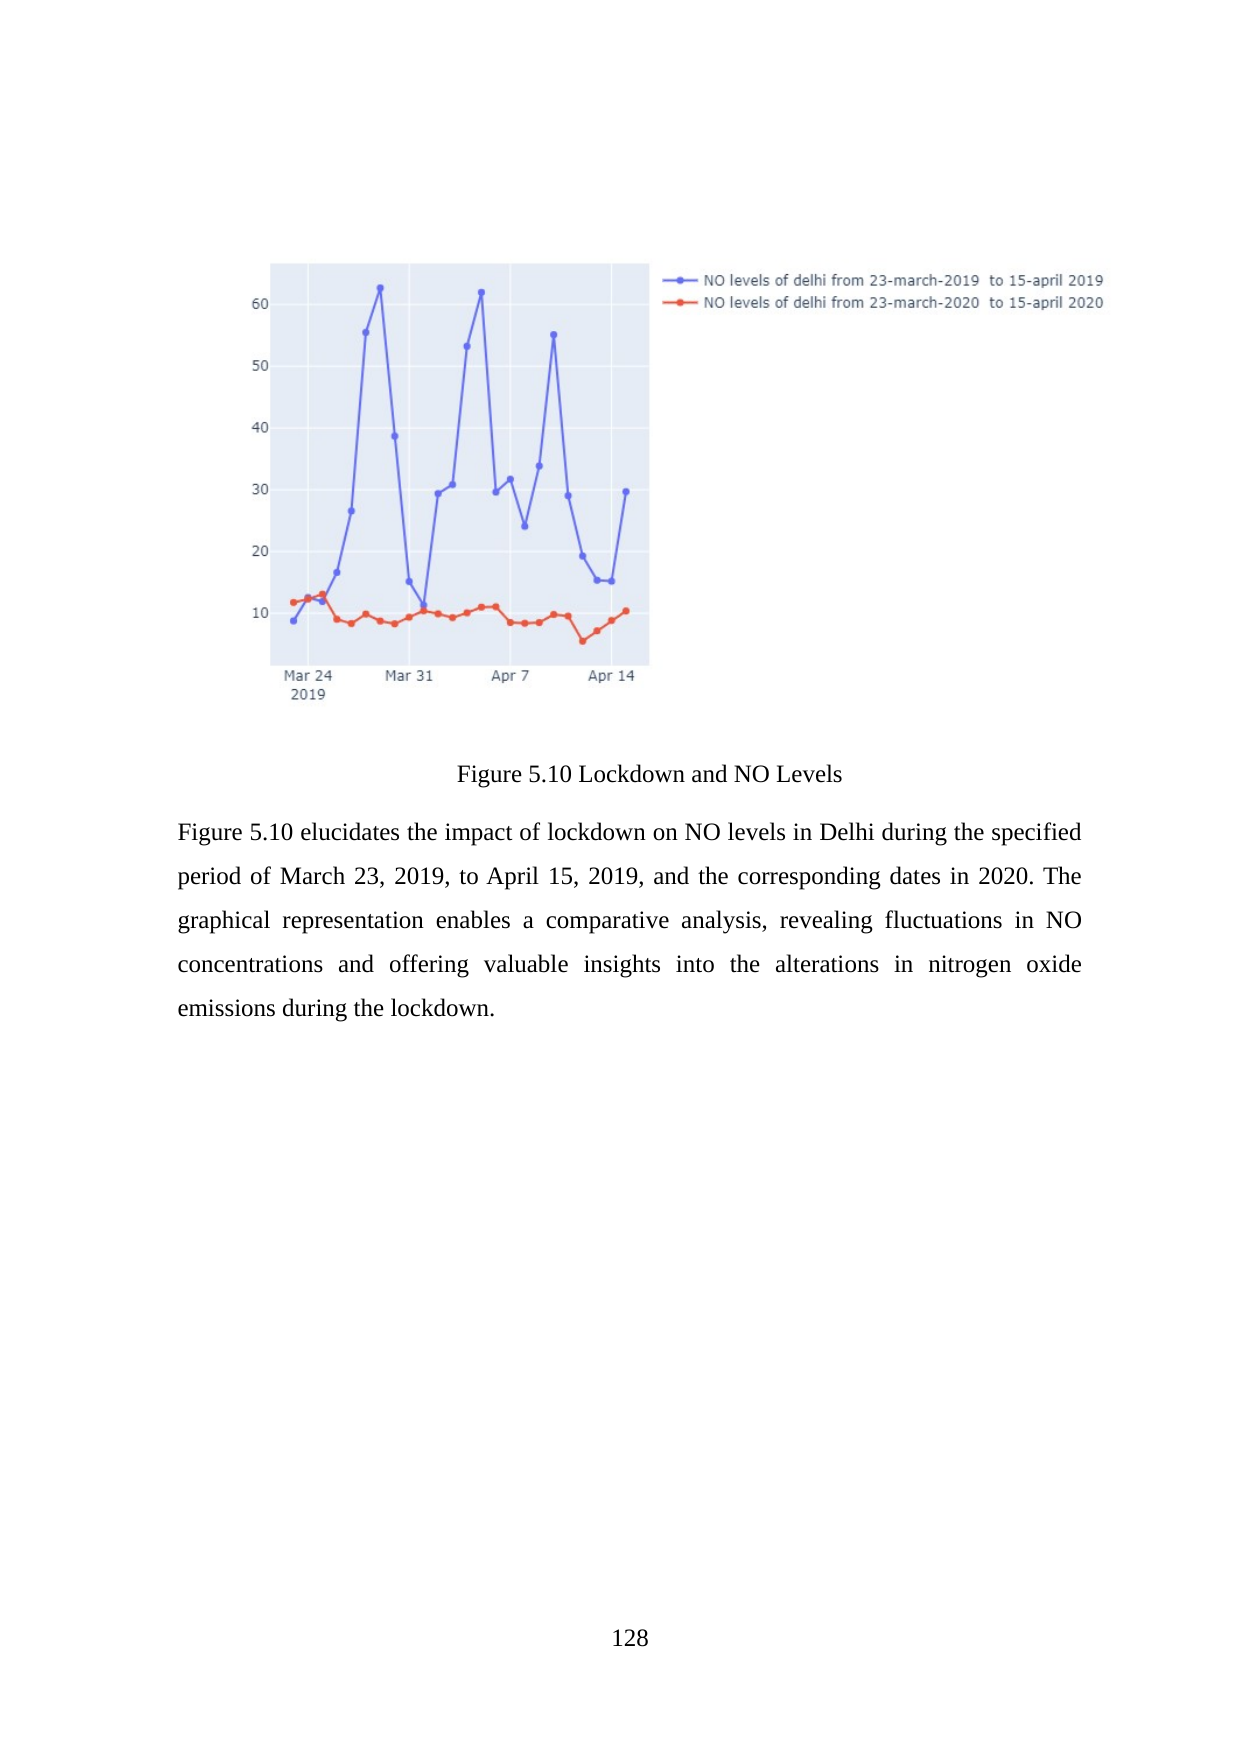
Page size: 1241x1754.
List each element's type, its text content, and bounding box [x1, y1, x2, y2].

text Figure 5.10 elucidates the impact of lockdown on NO levels in Delhi during the specified period of March 23, 2019, to April 15, 2019, and the corresponding dates in 2020. The graphical representation enables a comparative analysis, revealing fluctuations in NO concentrations and offering valuable insights into the alterations in nitrogen oxide emissions during the lockdown. [177, 817, 1083, 1021]
picture [177, 147, 1123, 759]
text Figure 5.10 Lockdown and NO Levels [177, 759, 1122, 788]
